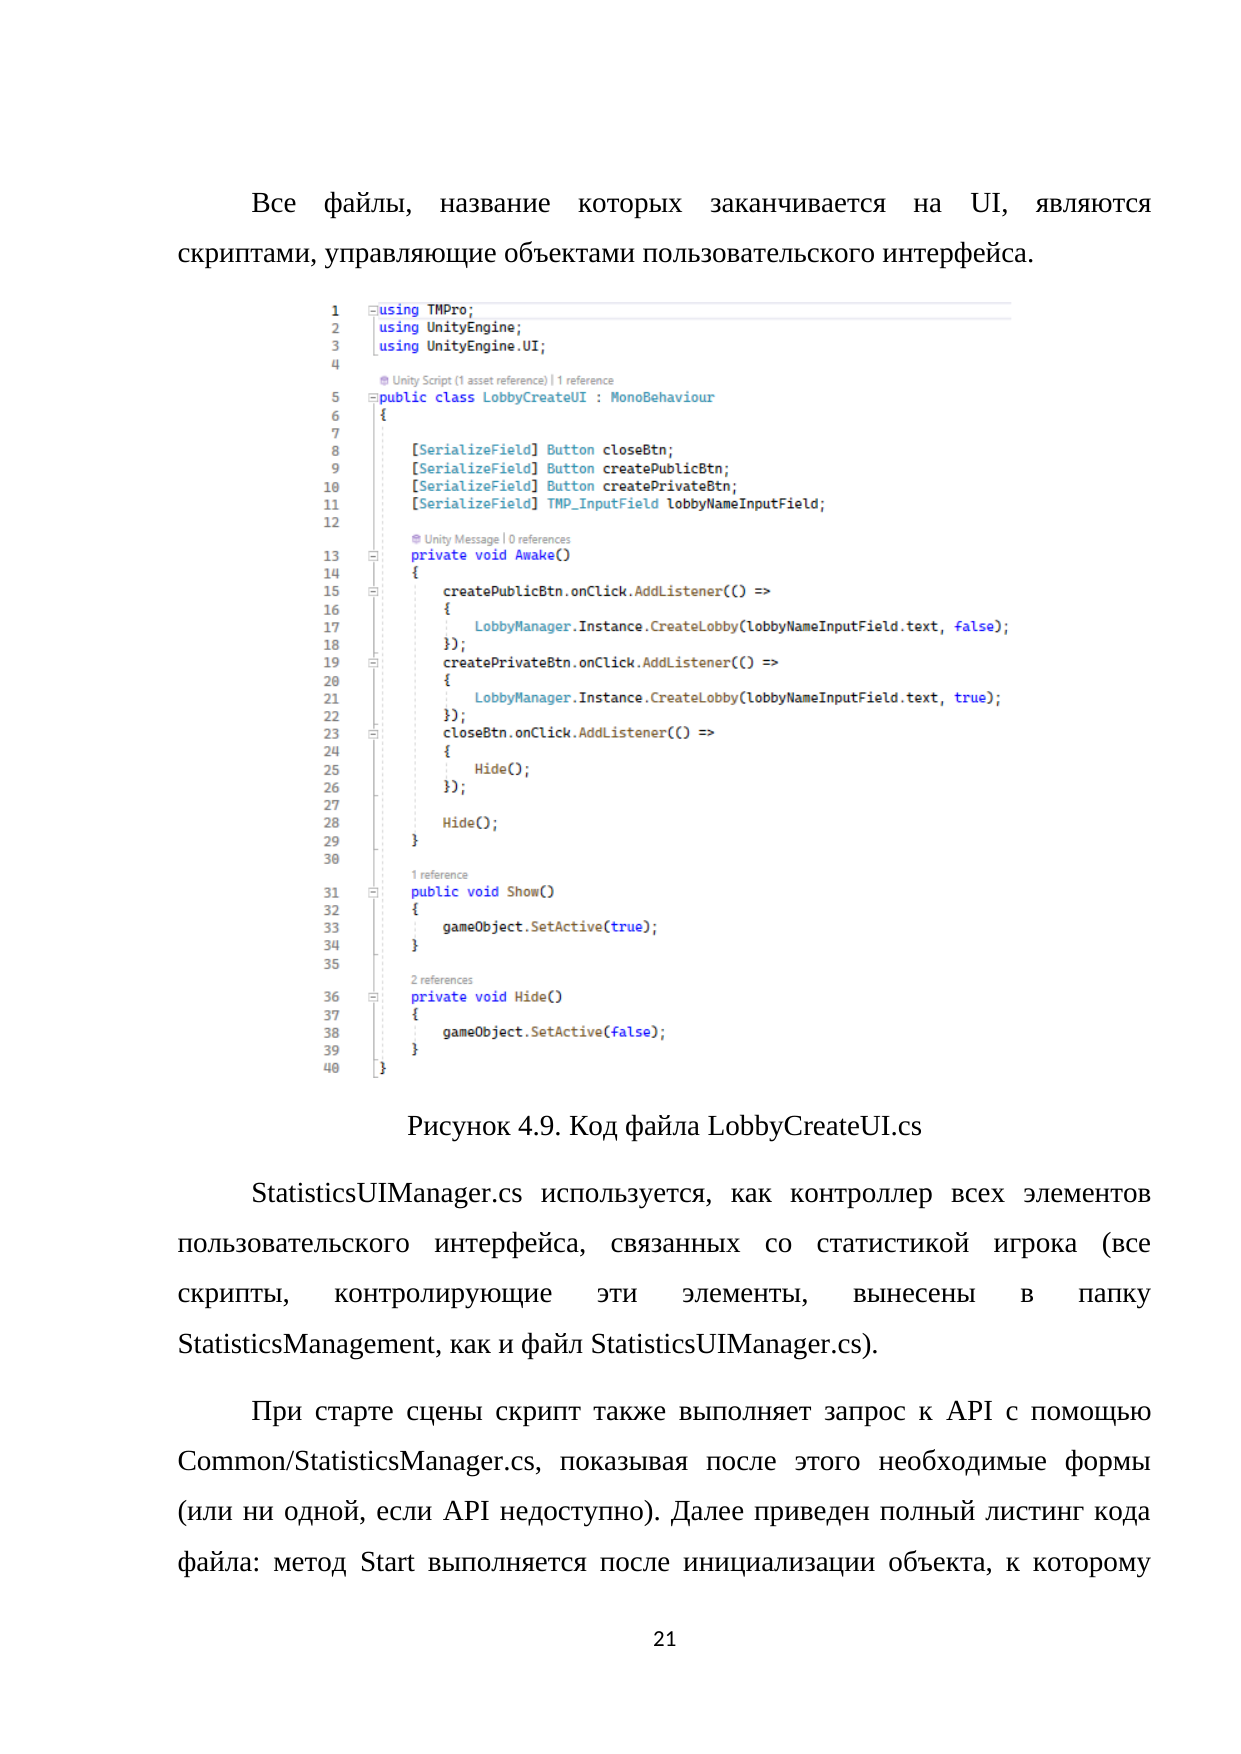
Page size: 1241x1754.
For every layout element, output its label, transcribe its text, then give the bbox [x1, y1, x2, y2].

text Все файлы, название которых заканчивается на UI, являются скриптами, управляющие объектами пользовательского интерфейса. [177, 185, 1152, 269]
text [177, 1393, 1152, 1577]
text StatisticsUIManager.cs используется, как контроллер всех элементов пользовательского интерфейса, связанных со статистикой игрока (все скрипты, контролирующие эти элементы, вынесены в папку StatisticsManagement, как и файл StatisticsUIManager.cs). [177, 1175, 1152, 1359]
text Рисунок 4.9. Код файла LobbyCreateUI.cs [177, 1108, 1152, 1142]
picture [317, 302, 1012, 1078]
